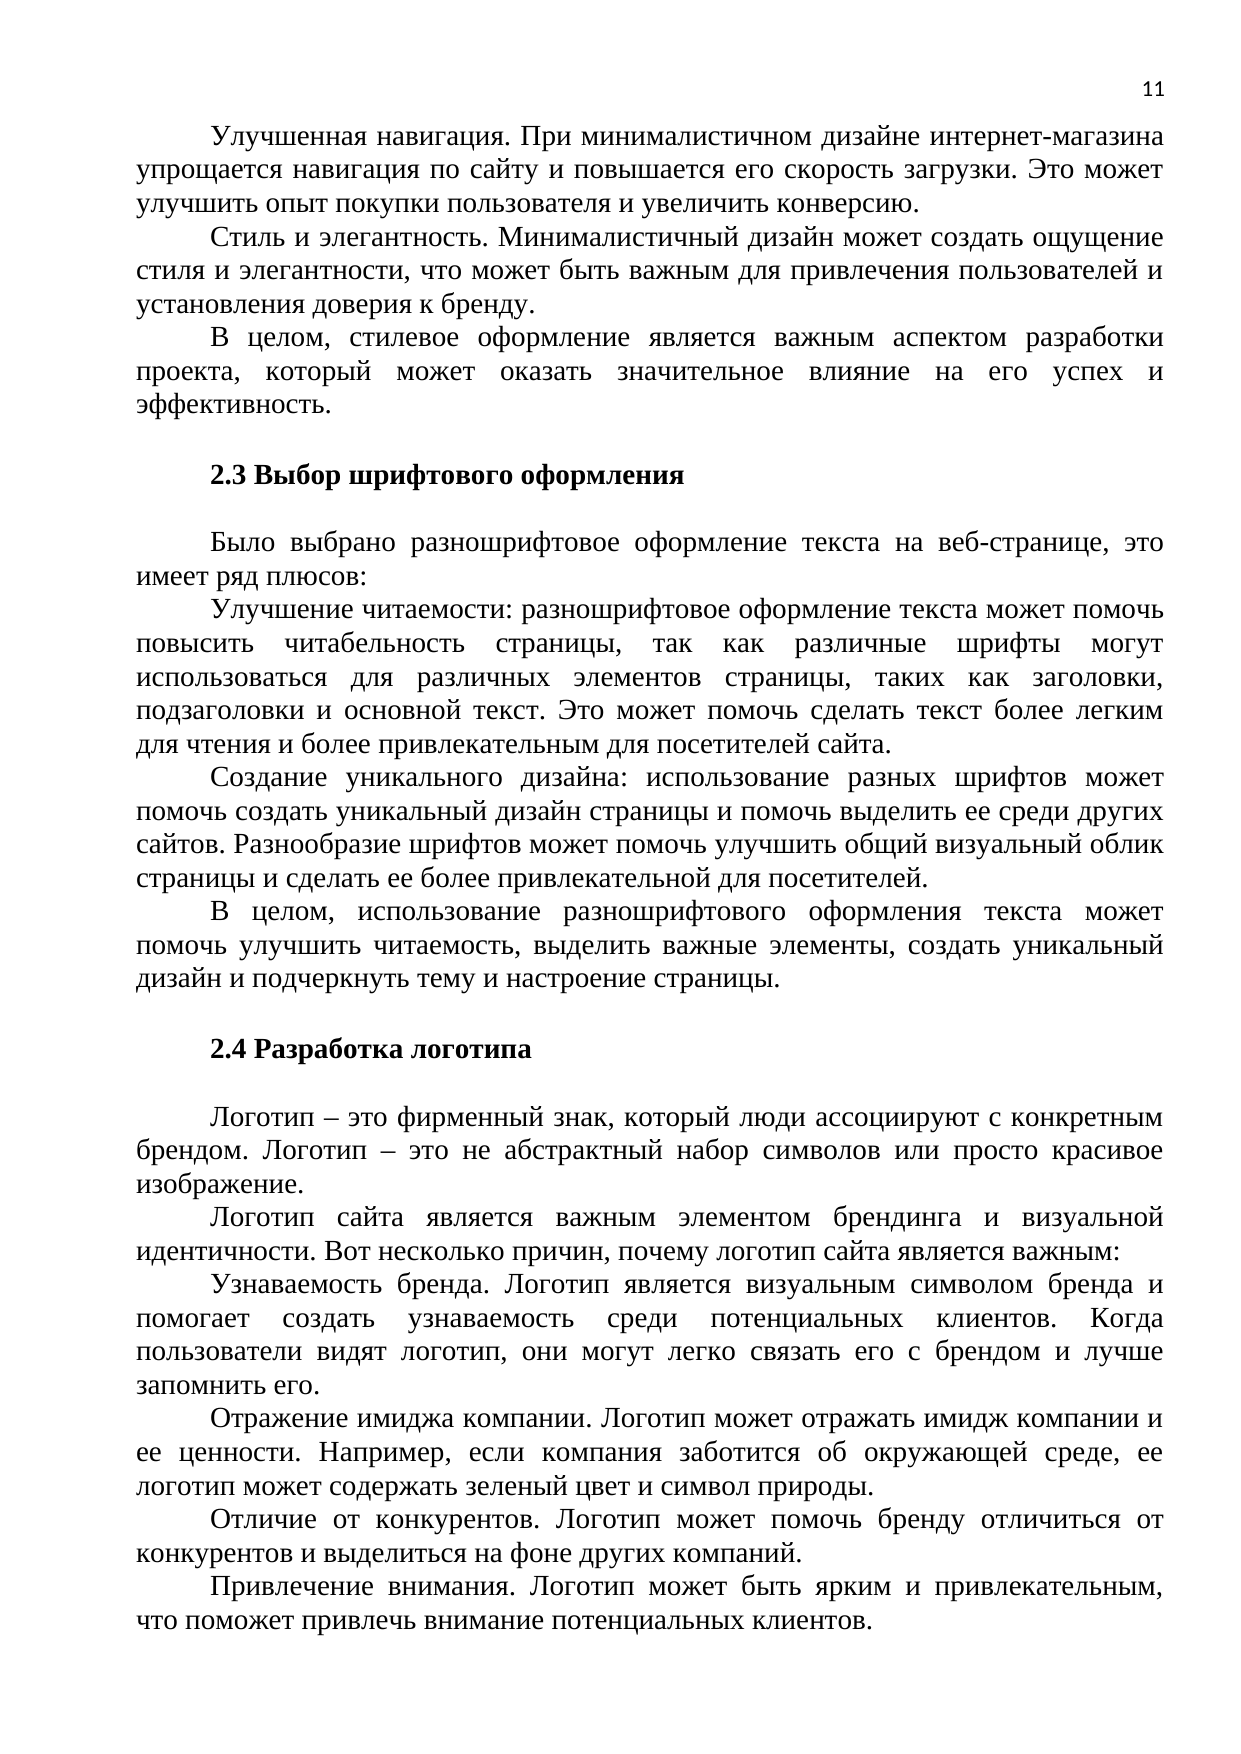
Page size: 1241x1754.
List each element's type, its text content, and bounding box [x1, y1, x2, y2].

text Улучшенная навигация. При минималистичном дизайне интернет-магазина упрощается навигация по сайту и повышается его скорость загрузки. Это может улучшить опыт покупки пользователя и увеличить конверсию. [136, 118, 1164, 219]
text 2.3 Выбор шрифтового оформления [136, 457, 1164, 491]
text Привлечение внимания. Логотип может быть ярким и привлекательным, что поможет привлечь внимание потенциальных клиентов. [136, 1568, 1164, 1635]
text Узнаваемость бренда. Логотип является визуальным символом бренда и помогает создать узнаваемость среди потенциальных клиентов. Когда пользователи видят логотип, они могут легко связать его с брендом и лучше запомнить его. [136, 1266, 1164, 1401]
text Улучшение читаемости: разношрифтовое оформление текста может помочь повысить читабельность страницы, так как различные шрифты могут использоваться для различных элементов страницы, таких как заголовки, подзаголовки и основной текст. Это может помочь сделать текст более легким для чтения и более привлекательным для посетителей сайта. [136, 592, 1164, 759]
text Создание уникального дизайна: использование разных шрифтов может помочь создать уникальный дизайн страницы и помочь выделить ее среди других сайтов. Разнообразие шрифтов может помочь улучшить общий визуальный облик страницы и сделать ее более привлекательной для посетителей. [136, 759, 1164, 893]
text Было выбрано разношрифтовое оформление текста на веб-странице, это имеет ряд плюсов: [136, 524, 1164, 592]
text Отличие от конкурентов. Логотип может помочь бренду отличиться от конкурентов и выделиться на фоне других компаний. [136, 1501, 1164, 1568]
text Отражение имиджа компании. Логотип может отражать имидж компании и ее ценности. Например, если компания заботится об окружающей среде, ее логотип может содержать зеленый цвет и символ природы. [136, 1401, 1164, 1501]
text Логотип – это фирменный знак, который люди ассоциируют с конкретным брендом. Логотип – это не абстрактный набор символов или просто красивое изображение. [136, 1099, 1164, 1199]
text В целом, использование разношрифтового оформления текста может помочь улучшить читаемость, выделить важные элементы, создать уникальный дизайн и подчеркнуть тему и настроение страницы. [136, 893, 1164, 994]
text Стиль и элегантность. Минималистичный дизайн может создать ощущение стиля и элегантности, что может быть важным для привлечения пользователей и установления доверия к бренду. [136, 219, 1164, 319]
text В целом, стилевое оформление является важным аспектом разработки проекта, который может оказать значительное влияние на его успех и эффективность. [136, 319, 1164, 420]
text 2.4 Разработка логотипа [136, 1032, 1164, 1065]
text Логотип сайта является важным элементом брендинга и визуальной идентичности. Вот несколько причин, почему логотип сайта является важным: [136, 1199, 1164, 1266]
